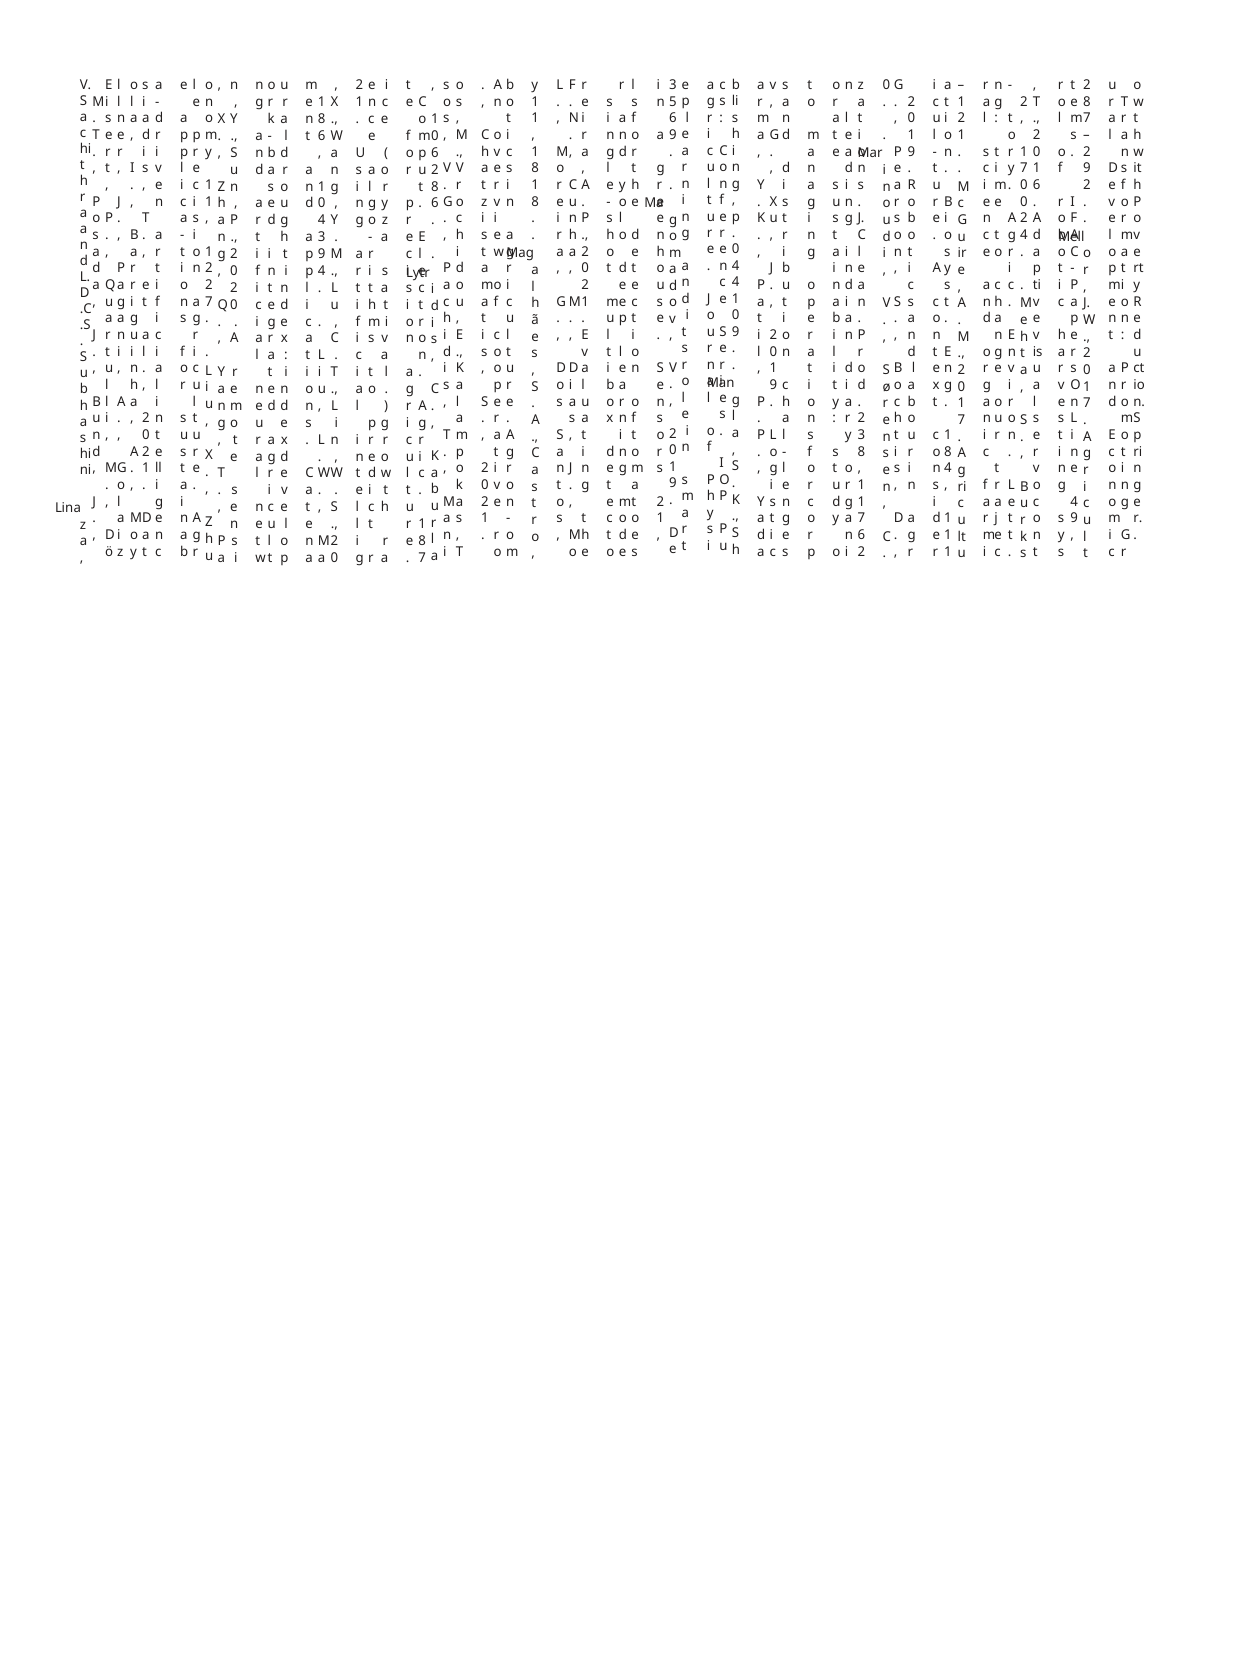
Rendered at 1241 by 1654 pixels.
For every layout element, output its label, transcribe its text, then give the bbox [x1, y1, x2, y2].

text V. Sachithra and L.D.C.S. Subhashini [79, 76, 92, 477]
